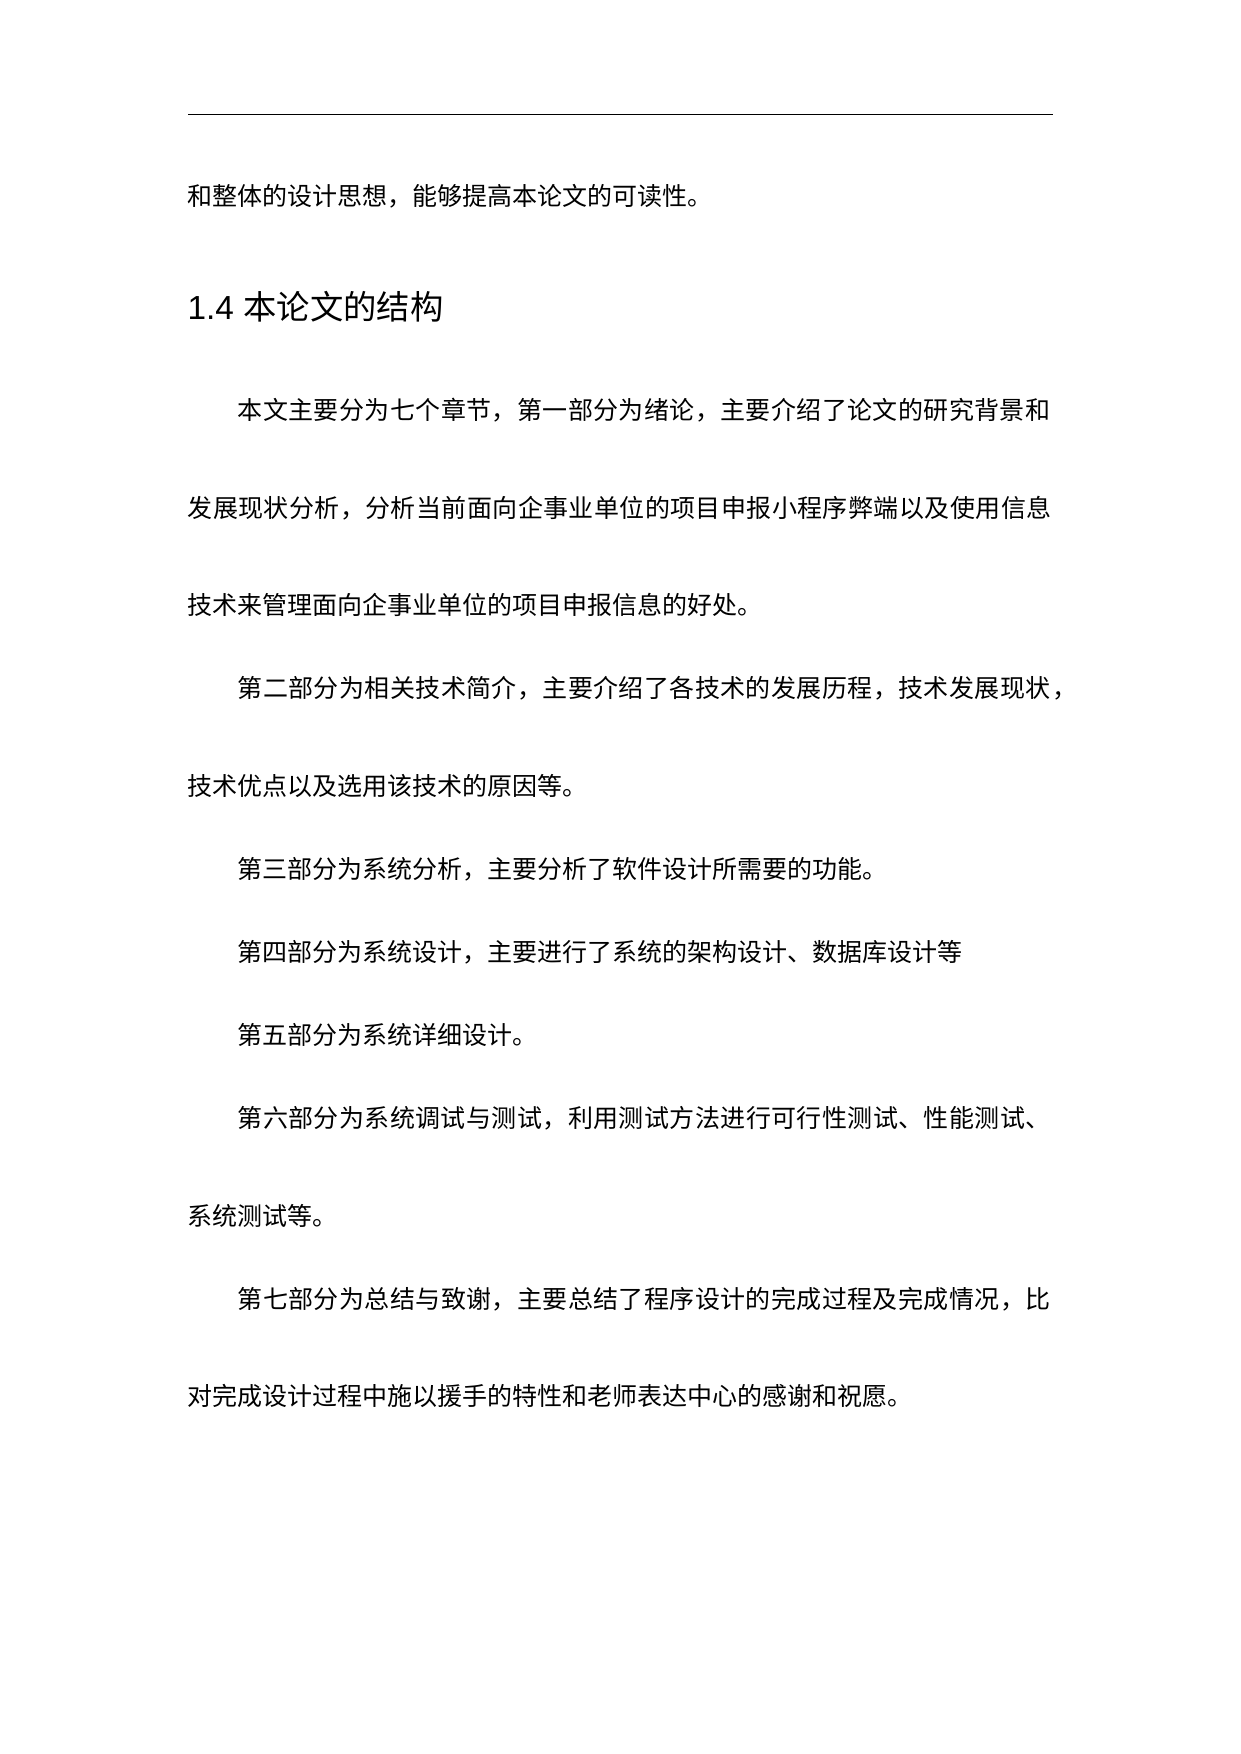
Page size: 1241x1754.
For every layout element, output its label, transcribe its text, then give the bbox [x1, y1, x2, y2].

text 第三部分为系统分析，主要分析了软件设计所需要的功能。 [187, 835, 1053, 900]
text 第二部分为相关技术简介，主要介绍了各技术的发展历程，技术发展现状，技术优点以及选用该技术的原因等。 [187, 654, 1053, 817]
subtitle 1.4 本论文的结构 [187, 272, 1053, 337]
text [187, 162, 1050, 227]
text 第七部分为总结与致谢，主要总结了程序设计的完成过程及完成情况，比对完成设计过程中施以援手的特性和老师表达中心的感谢和祝愿。 [187, 1265, 1053, 1427]
text 本文主要分为七个章节，第一部分为绪论，主要介绍了论文的研究背景和发展现状分析，分析当前面向企事业单位的项目申报小程序弊端以及使用信息技术来管理面向企事业单位的项目申报信息的好处。 [187, 376, 1053, 636]
text 第六部分为系统调试与测试，利用测试方法进行可行性测试、性能测试、系统测试等。 [187, 1084, 1053, 1247]
text 第四部分为系统设计，主要进行了系统的架构设计、数据库设计等 [187, 918, 1053, 983]
text 第五部分为系统详细设计。 [187, 1001, 1053, 1066]
